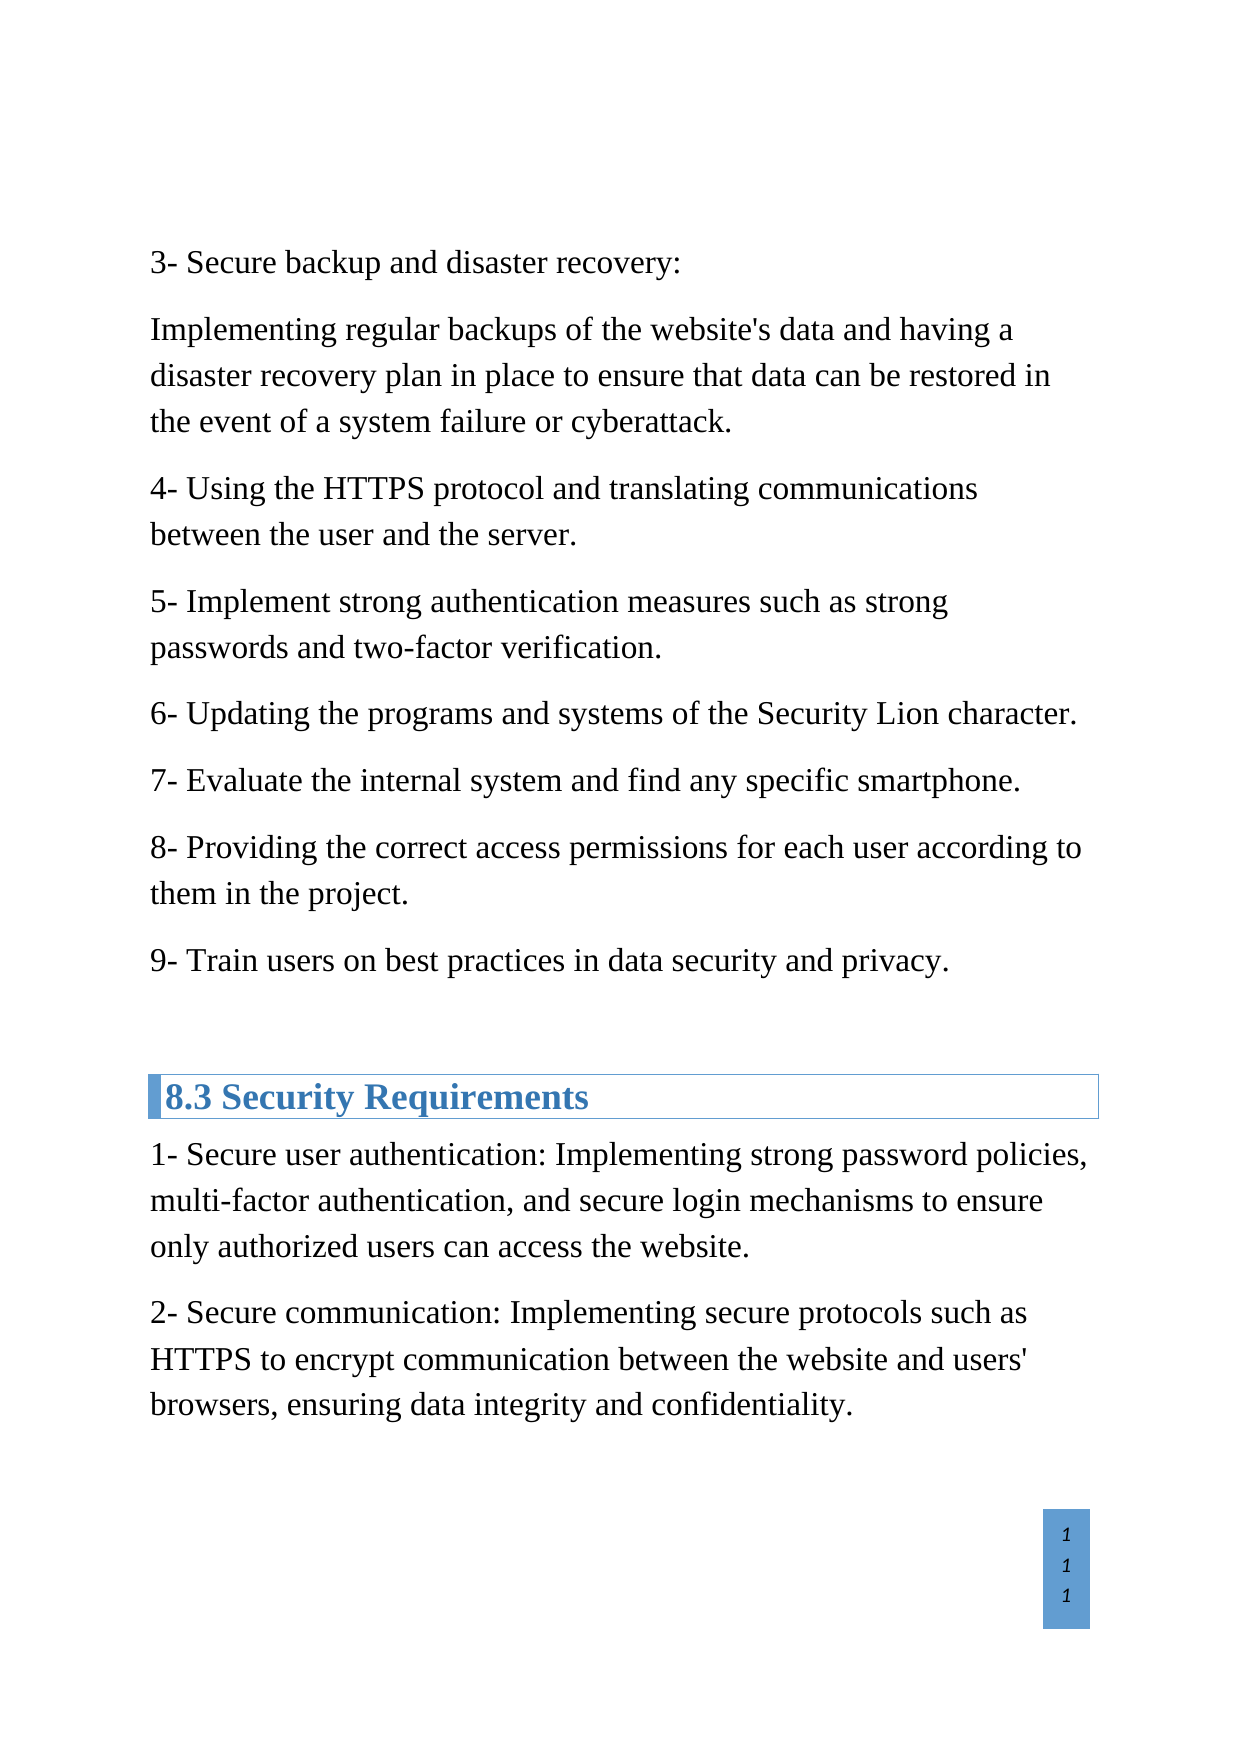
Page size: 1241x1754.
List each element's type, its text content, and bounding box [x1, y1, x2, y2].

text 3- Secure backup and disaster recovery: [150, 243, 1090, 281]
text 8- Providing the correct access permissions for each user according to them in the project. [150, 827, 1090, 911]
text 9- Train users on best practices in data security and privacy. [150, 940, 1090, 978]
text 6- Updating the programs and systems of the Security Lion character. [150, 694, 1090, 732]
text 7- Evaluate the internal system and find any specific smartphone. [150, 760, 1090, 799]
text 4- Using the HTTPS protocol and translating communications between the user and the server. [150, 468, 1090, 552]
text 1- Secure user authentication: Implementing strong password policies, multi-factor authentication, and secure login mechanisms to ensure only authorized users can access the website. [150, 1134, 1090, 1264]
text 5- Implement strong authentication measures such as strong passwords and two-factor verification. [150, 581, 1090, 665]
text 2- Secure communication: Implementing secure protocols such as HTTPS to encrypt communication between the website and users' browsers, ensuring data integrity and confidentiality. [150, 1293, 1090, 1423]
text Implementing regular backups of the website's data and having a disaster recovery plan in place to ensure that data can be restored in the event of a system failure or cyberattack. [150, 309, 1090, 440]
subtitle 8.3 Security Requirements [161, 1075, 1098, 1118]
